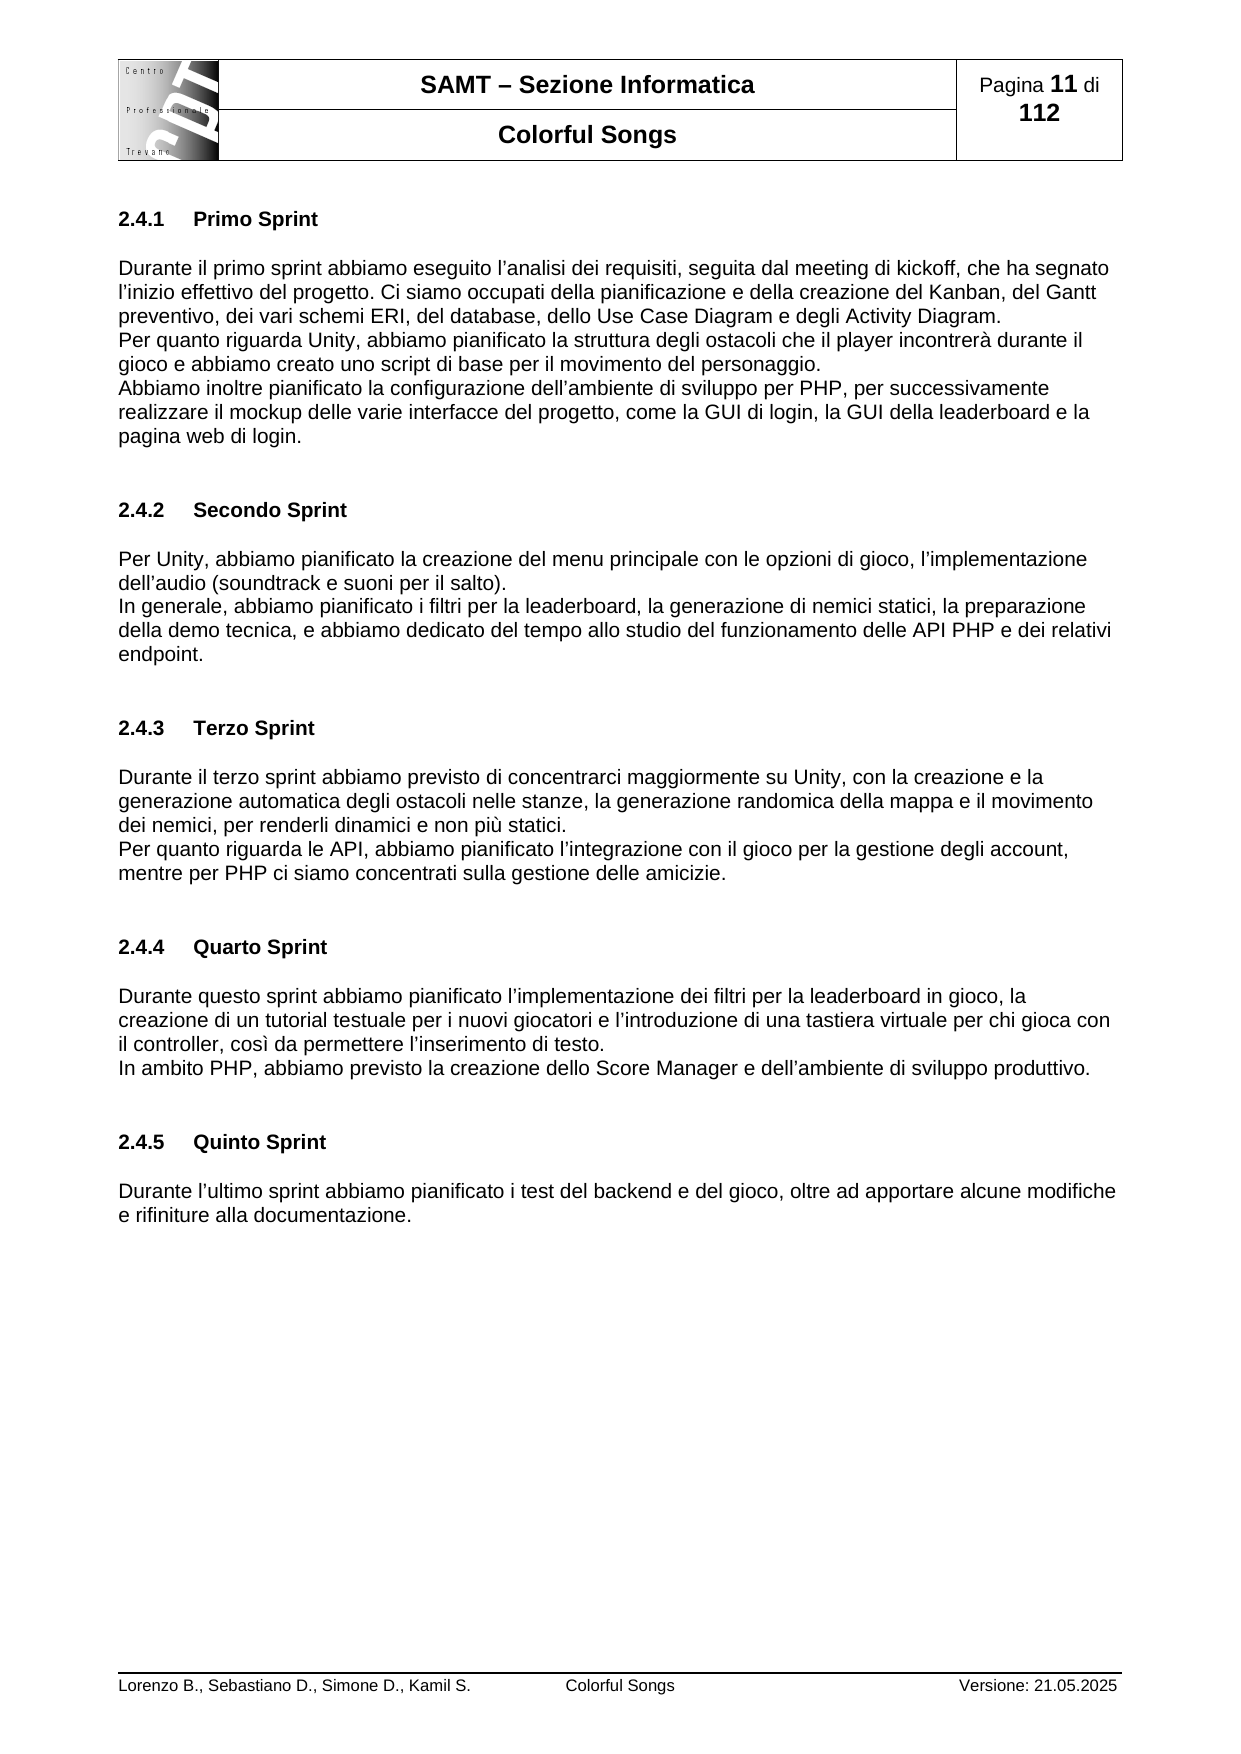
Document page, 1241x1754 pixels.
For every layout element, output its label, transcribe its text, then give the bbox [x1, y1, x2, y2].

text Abbiamo inoltre pianificato la configurazione dell’ambiente di sviluppo per PHP, per successivamente realizzare il mockup delle varie interfacce del progetto, come la GUI di login, la GUI della leaderboard e la pagina web di login. [118, 376, 1122, 447]
text Per quanto riguarda Unity, abbiamo pianificato la struttura degli ostacoli che il player incontrerà durante il gioco e abbiamo creato uno script di base per il movimento del personaggio. [118, 328, 1122, 376]
subtitle Quarto Sprint [118, 935, 1122, 959]
picture [118, 60, 219, 160]
subtitle Primo Sprint [118, 207, 1122, 231]
subtitle Terzo Sprint [118, 716, 1122, 740]
subtitle Quinto Sprint [118, 1130, 1122, 1154]
text Durante il terzo sprint abbiamo previsto di concentrarci maggiormente su Unity, con la creazione e la generazione automatica degli ostacoli nelle stanze, la generazione randomica della mappa e il movimento dei nemici, per renderli dinamici e non più statici. [118, 765, 1122, 837]
text In generale, abbiamo pianificato i filtri per la leaderboard, la generazione di nemici statici, la preparazione della demo tecnica, e abbiamo dedicato del tempo allo studio del funzionamento delle API PHP e dei relativi endpoint. [118, 594, 1122, 666]
text In ambito PHP, abbiamo previsto la creazione dello Score Manager e dell’ambiente di sviluppo produttivo. [118, 1056, 1122, 1080]
text Per quanto riguarda le API, abbiamo pianificato l’integrazione con il gioco per la gestione degli account, mentre per PHP ci siamo concentrati sulla gestione delle amicizie. [118, 837, 1122, 885]
text Per Unity, abbiamo pianificato la creazione del menu principale con le opzioni di gioco, l’implementazione dell’audio (soundtrack e suoni per il salto). [118, 546, 1122, 594]
text Durante l’ultimo sprint abbiamo pianificato i test del backend e del gioco, oltre ad apportare alcune modifiche e rifiniture alla documentazione. [118, 1179, 1122, 1227]
text Durante il primo sprint abbiamo eseguito l’analisi dei requisiti, seguita dal meeting di kickoff, che ha segnato l’inizio effettivo del progetto. Ci siamo occupati della pianificazione e della creazione del Kanban, del Gantt preventivo, dei vari schemi ERI, del database, dello Use Case Diagram e degli Activity Diagram. [118, 256, 1122, 328]
text Durante questo sprint abbiamo pianificato l’implementazione dei filtri per la leaderboard in gioco, la creazione di un tutorial testuale per i nuovi giocatori e l’introduzione di una tastiera virtuale per chi gioca con il controller, così da permettere l’inserimento di testo. [118, 984, 1122, 1056]
subtitle Secondo Sprint [118, 497, 1122, 521]
